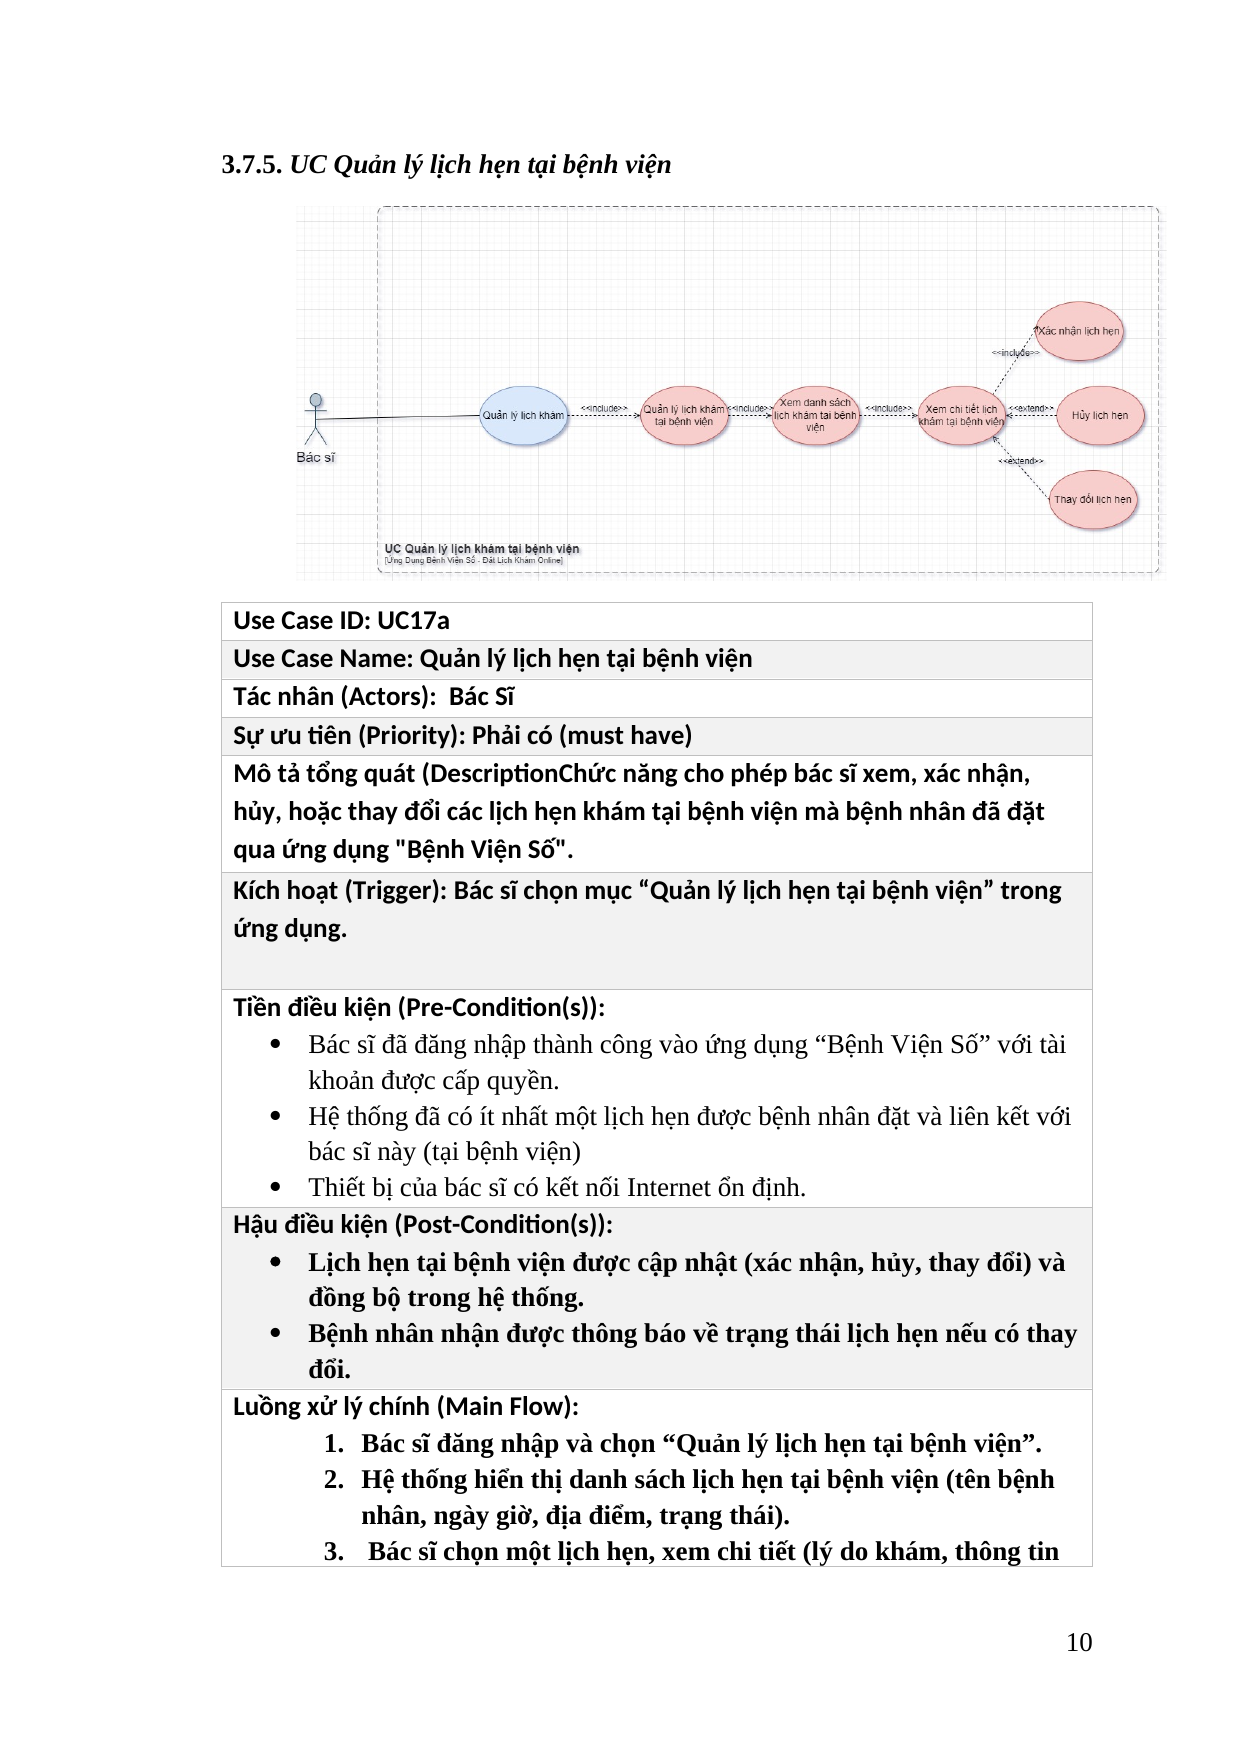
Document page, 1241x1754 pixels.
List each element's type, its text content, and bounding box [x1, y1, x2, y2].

table_cell Kích hoạt (Trigger): Bác sĩ chọn mục “Quản lý lịch hẹn tại bệnh viện” trong ứng dụng. [222, 873, 1092, 989]
table_cell Hậu điều kiện (Post-Condition(s)): Lịch hẹn tại bệnh viện được cập nhật (xác nhận, hủy, thay đổi) và đồng bộ trong hệ thống. Bệnh nhân nhận được thông báo về trạng thái lịch hẹn nếu có thay đổi. [222, 1208, 1092, 1388]
table_cell Tiền điều kiện (Pre-Condition(s)): Bác sĩ đã đăng nhập thành công vào ứng dụng “Bệnh Viện Số” với tài khoản được cấp quyền. Hệ thống đã có ít nhất một lịch hẹn được bệnh nhân đặt và liên kết với bác sĩ này (tại bệnh viện) Thiết bị của bác sĩ có kết nối Internet ổn định. [222, 990, 1092, 1207]
picture [296, 206, 1167, 581]
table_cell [222, 1390, 1092, 1566]
subtitle UC Quản lý lịch hẹn tại bệnh viện [221, 148, 1092, 179]
table_cell Mô tả tổng quát (DescriptionChức năng cho phép bác sĩ xem, xác nhận, hủy, hoặc thay đổi các lịch hẹn khám tại bệnh viện mà bệnh nhân đã đặt qua ứng dụng "Bệnh Viện Số". [222, 756, 1092, 872]
table_cell Use Case Name: Quản lý lịch hẹn tại bệnh viện [222, 641, 1092, 678]
table_header Use Case ID: UC17a [222, 603, 1092, 640]
table_cell Sự ưu tiên (Priority): Phải có (must have) [222, 718, 1092, 755]
table_cell Tác nhân (Actors): Bác Sĩ [222, 680, 1092, 717]
